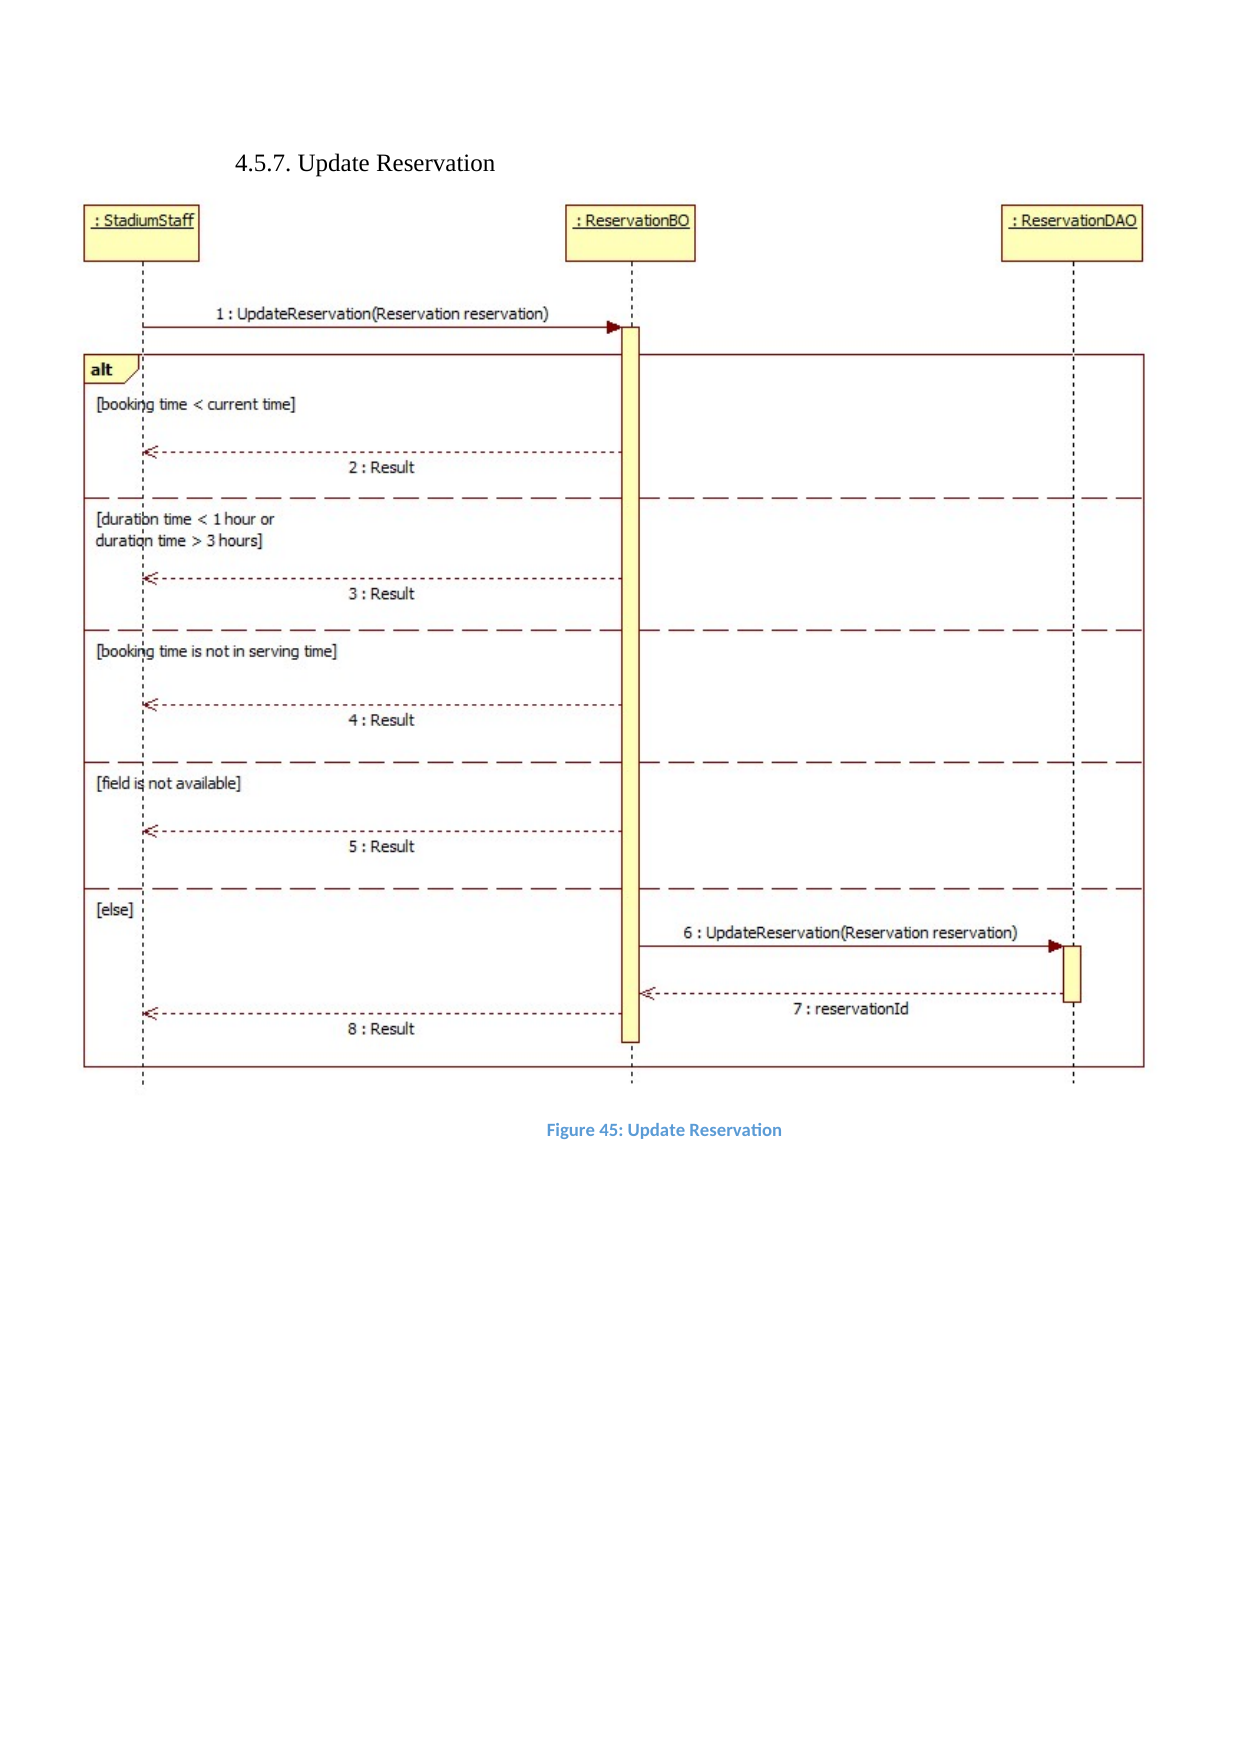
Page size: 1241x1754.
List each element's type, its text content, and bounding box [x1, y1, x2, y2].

picture [55, 177, 1172, 1118]
subtitle Update Reservation [235, 148, 1124, 176]
